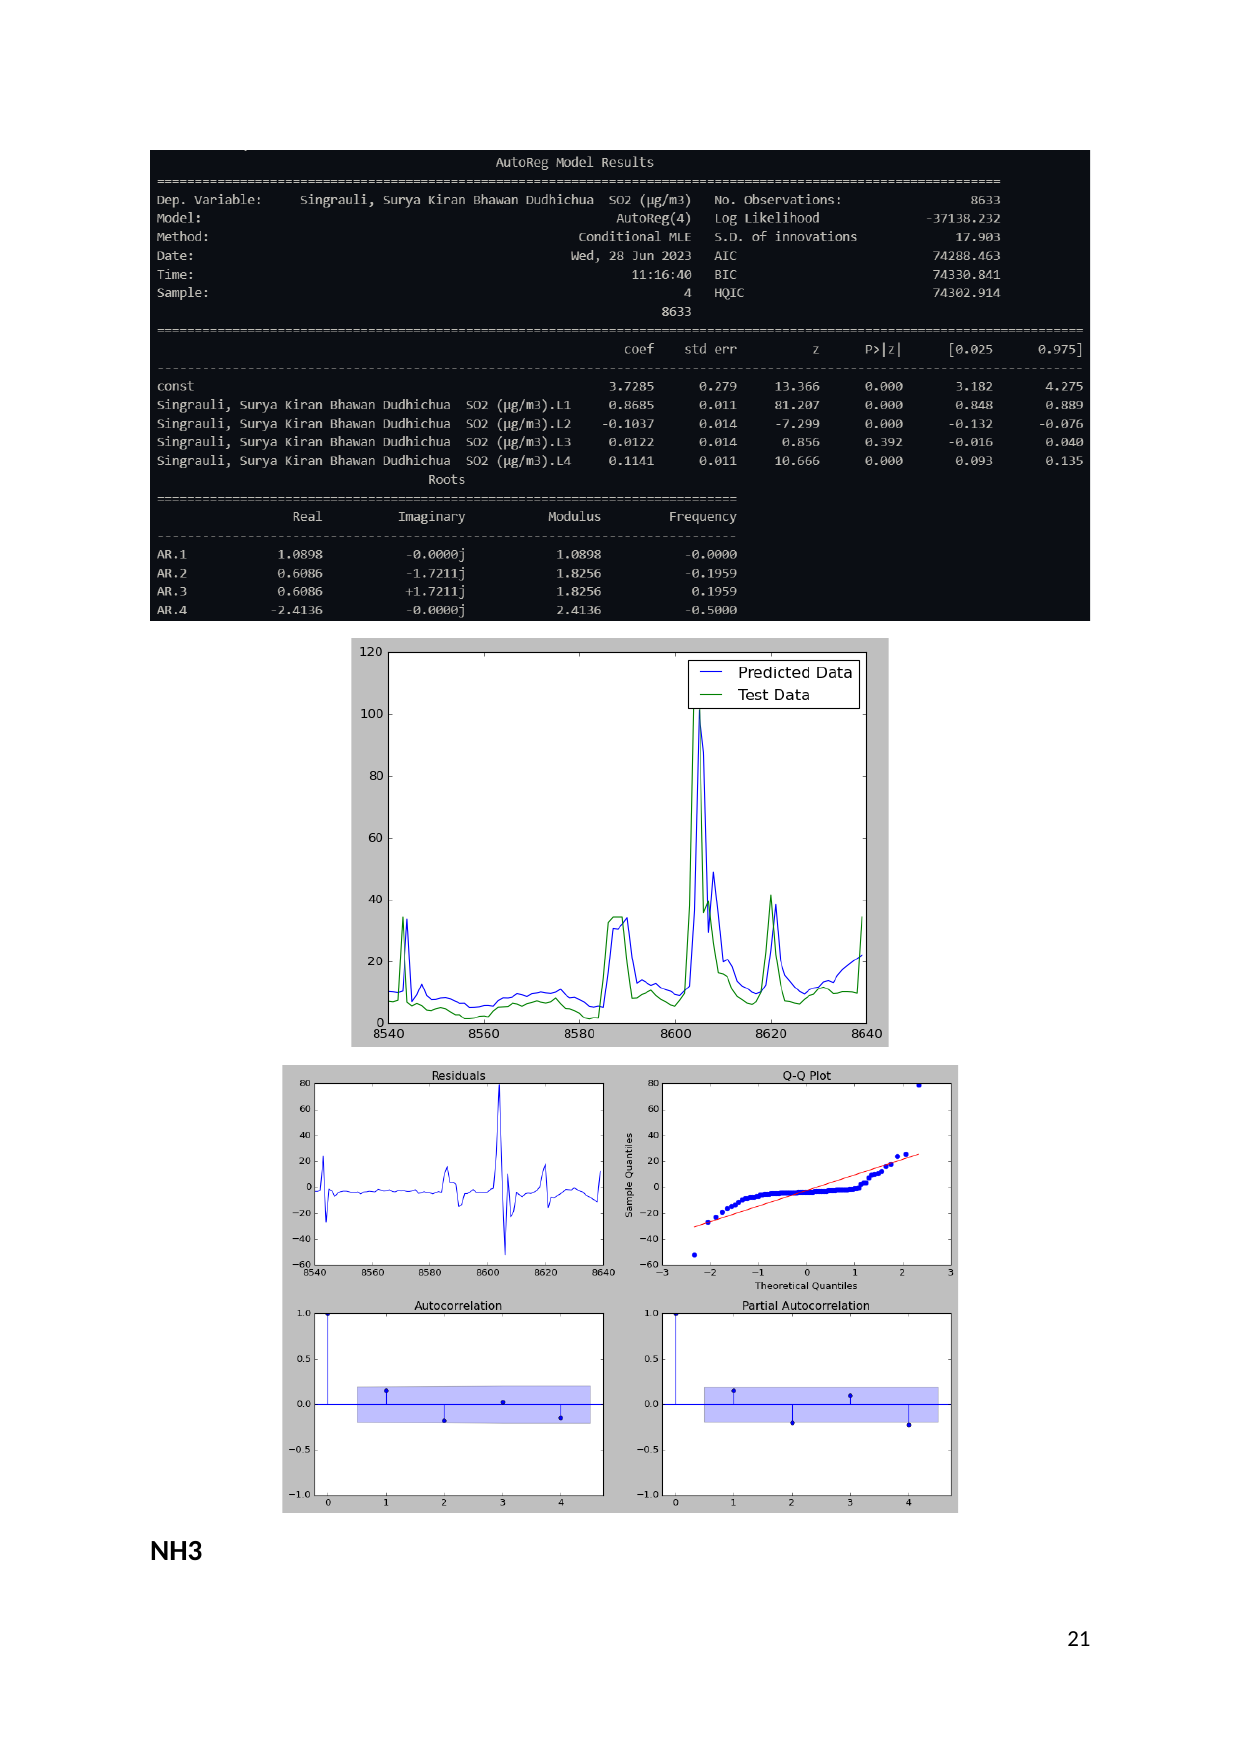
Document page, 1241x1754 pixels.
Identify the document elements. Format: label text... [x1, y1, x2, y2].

picture [282, 1065, 959, 1513]
text NH3 [150, 1532, 1090, 1567]
picture [351, 638, 889, 1047]
picture [150, 150, 1091, 621]
